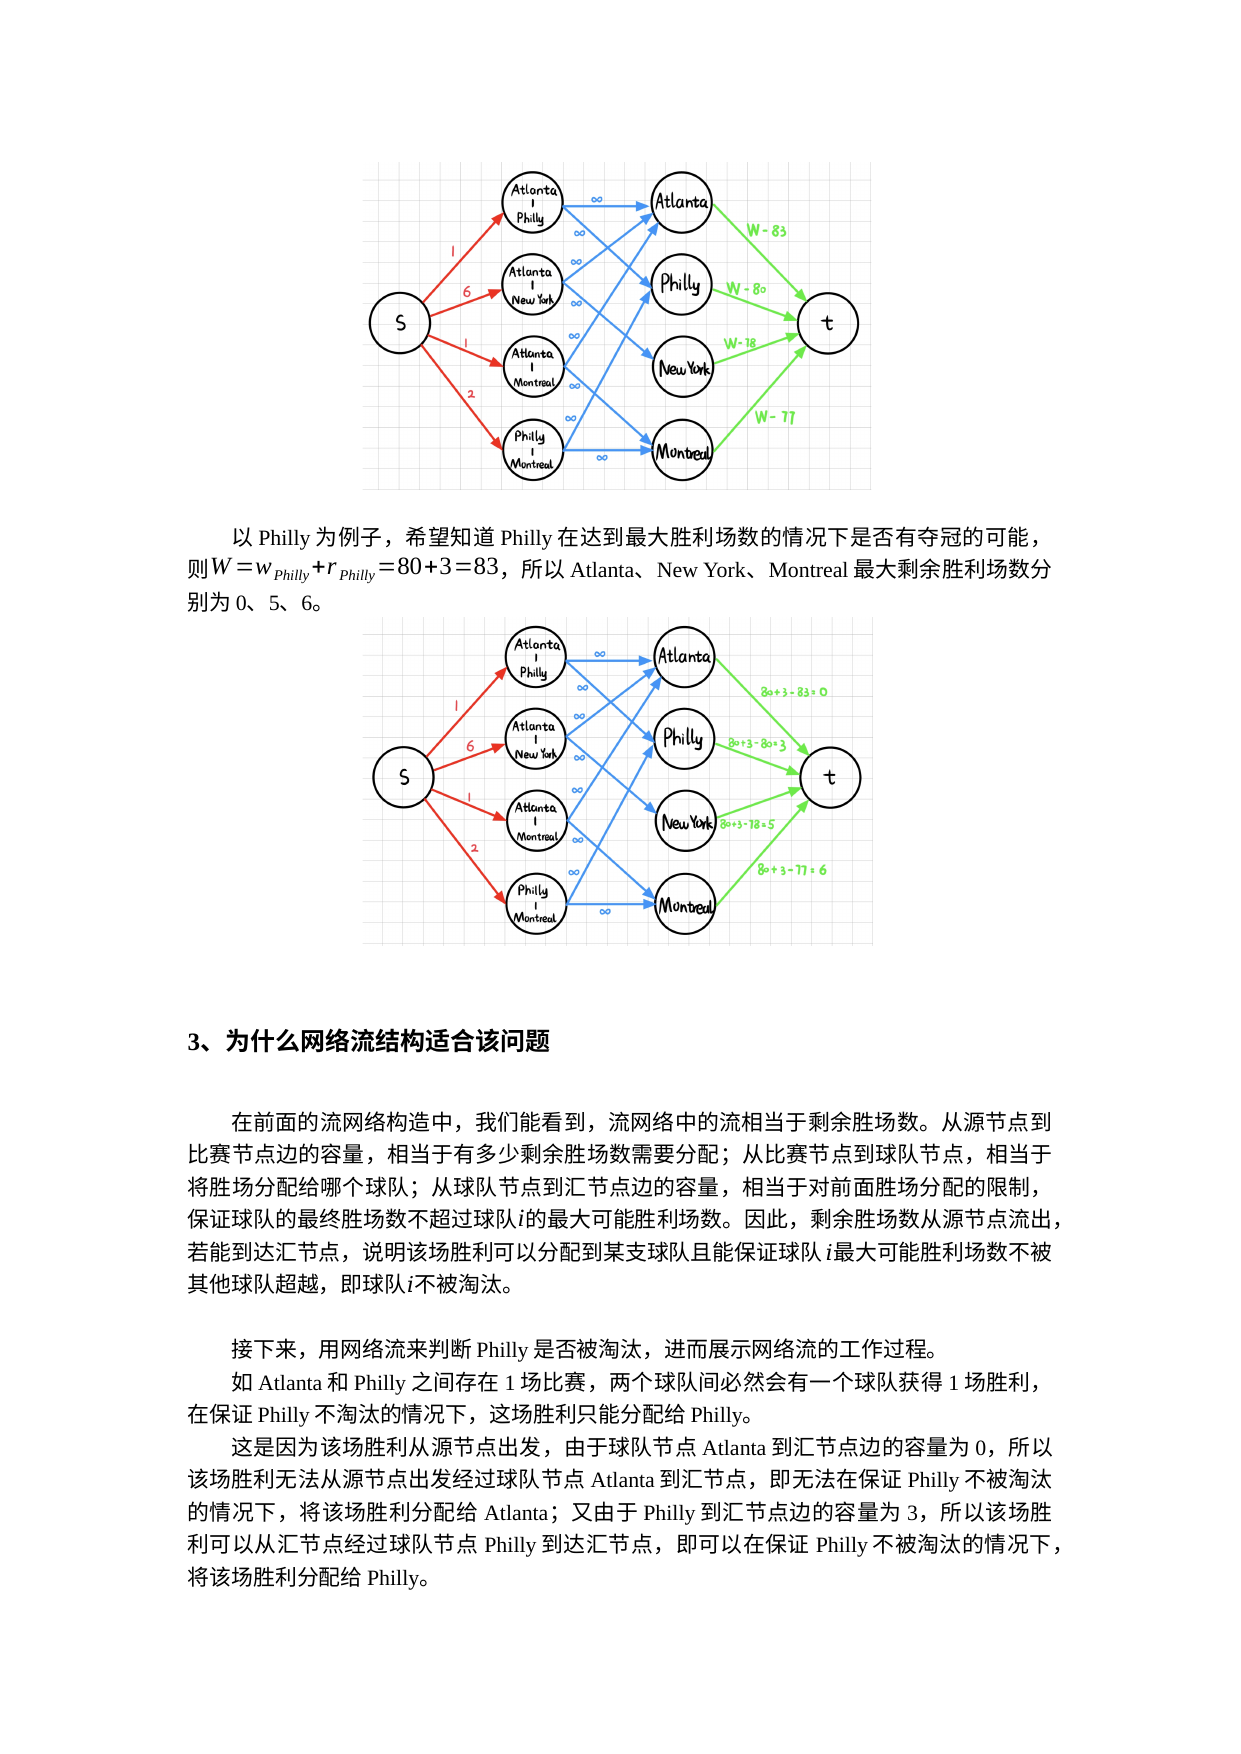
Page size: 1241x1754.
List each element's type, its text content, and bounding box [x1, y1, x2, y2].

text 这是因为该场胜利从源节点出发，由于球队节点Atlanta到汇节点边的容量为0，所以该场胜利无法从源节点出发经过球队节点Atlanta到汇节点，即无法在保证Philly不被淘汰的情况下，将该场胜利分配给Atlanta；又由于Philly到汇节点边的容量为3，所以该场胜利可以从汇节点经过球队节点Philly到达汇节点，即可以在保证Philly不被淘汰的情况下，将该场胜利分配给Philly。 [187, 1429, 1053, 1592]
text 如Atlanta和Philly之间存在1场比赛，两个球队间必然会有一个球队获得1场胜利，在保证Philly不淘汰的情况下，这场胜利只能分配给Philly。 [187, 1364, 1053, 1429]
picture [362, 617, 873, 946]
text 3、为什么网络流结构适合该问题 [187, 1007, 1053, 1072]
picture [362, 162, 872, 490]
text 接下来，用网络流来判断Philly是否被淘汰，进而展示网络流的工作过程。 [187, 1332, 1053, 1364]
text 以Philly为例子，希望知道Philly在达到最大胜利场数的情况下是否有夺冠的可能，则，所以Atlanta、New York、Montreal最大剩余胜利场数分别为0、5、6。 [187, 519, 1053, 617]
text 在前面的流网络构造中，我们能看到，流网络中的流相当于剩余胜场数。从源节点到比赛节点边的容量，相当于有多少剩余胜场数需要分配；从比赛节点到球队节点，相当于将胜场分配给哪个球队；从球队节点到汇节点边的容量，相当于对前面胜场分配的限制，保证球队的最终胜场数不超过球队的最大可能胜利场数。因此，剩余胜场数从源节点流出，若能到达汇节点，说明该场胜利可以分配到某支球队且能保证球队𝑖最大可能胜利场数不被其他球队超越，即球队𝑖不被淘汰。 [187, 1104, 1053, 1299]
